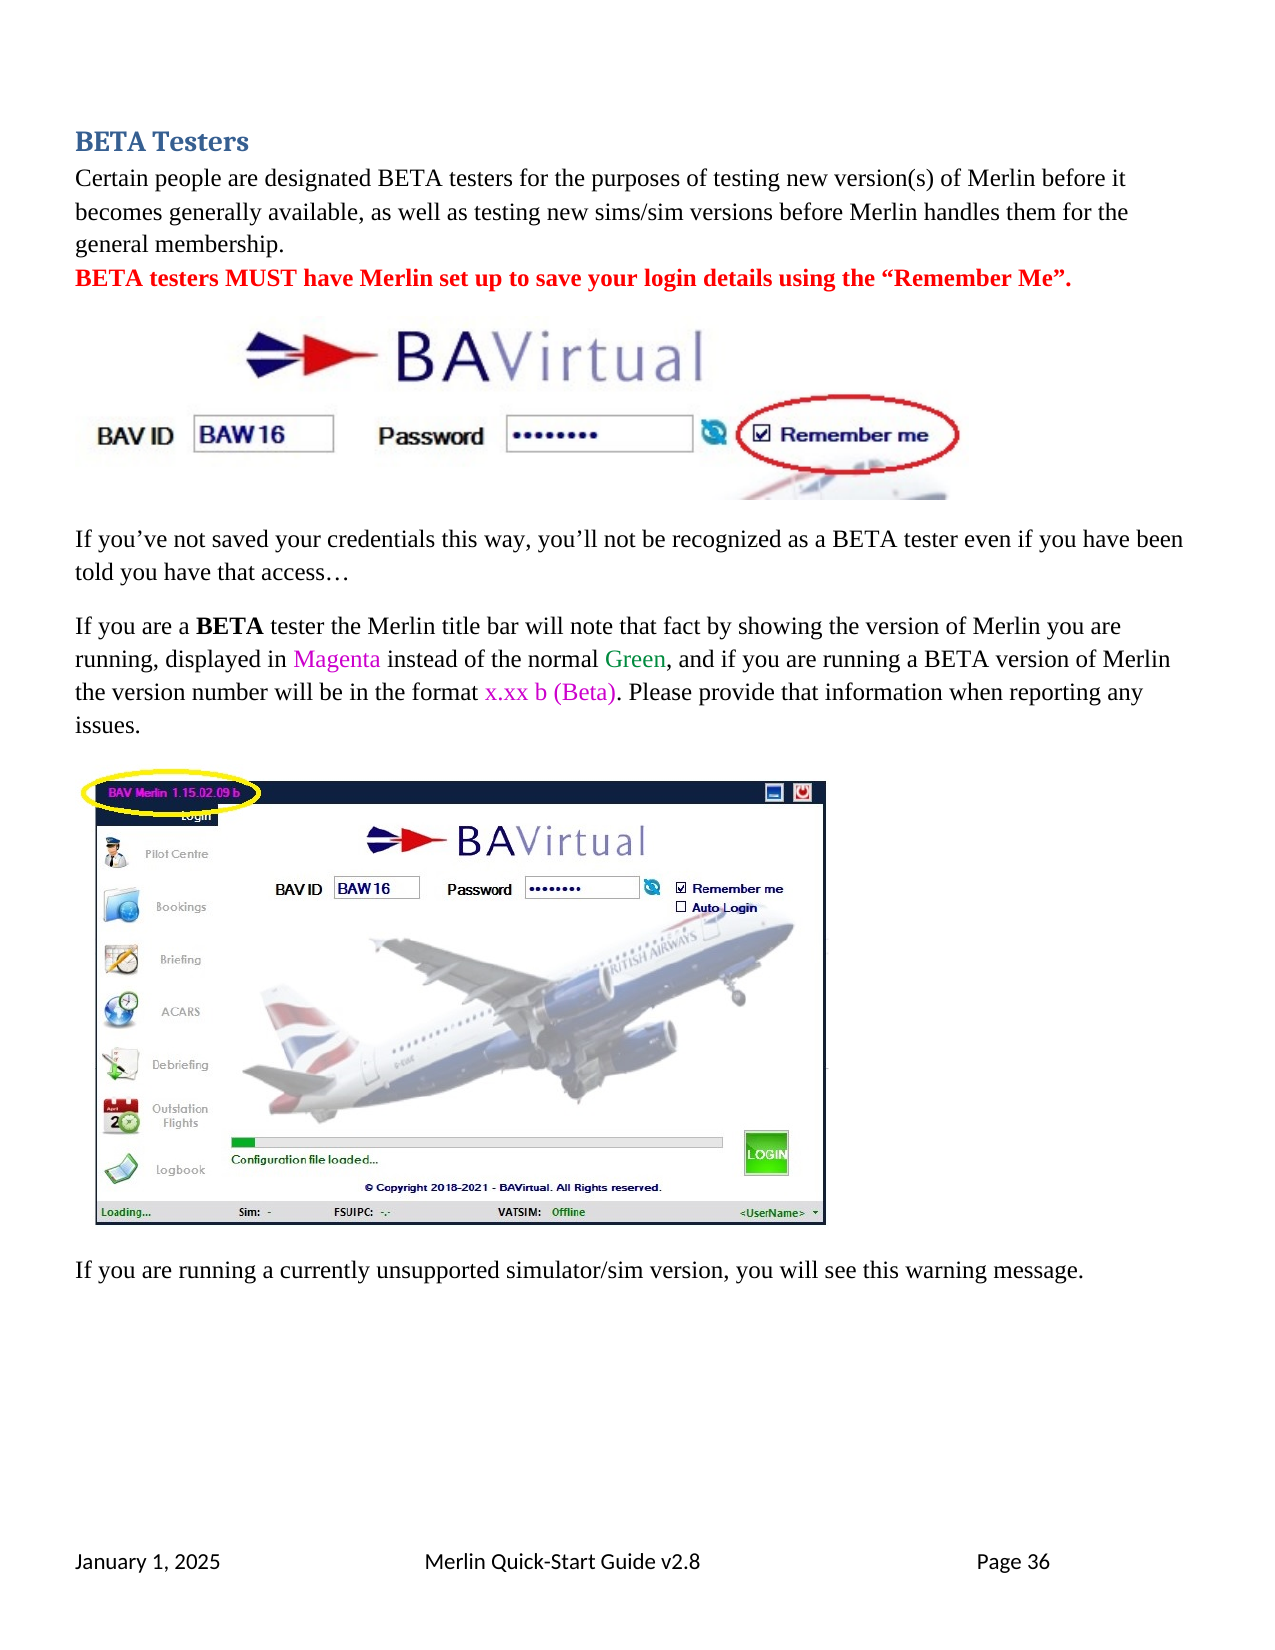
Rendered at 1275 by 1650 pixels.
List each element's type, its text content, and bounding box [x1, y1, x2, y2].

text If you’ve not saved your credentials this way, you’ll not be recognized as a BETA tester even if you have been told you have that access… [75, 524, 1200, 586]
picture [75, 764, 829, 1230]
text If you are running a currently unsupported simulator/sim version, you will see this warning message. [75, 1255, 1200, 1283]
text Certain people are designated BETA testers for the purposes of testing new version(s) of Merlin before it becomes generally available, as well as testing new sims/sim versions before Merlin handles them for the general membership. BETA testers MUST have Merlin set up to save your login details using the “Remember Me”. [75, 163, 1200, 291]
subtitle BETA Testers [75, 125, 1200, 158]
text If you are a BETA tester the Merlin title bar will note that fact by showing the version of Merlin you are running, displayed in Magenta instead of the normal Green, and if you are running a BETA version of Merlin the version number will be in the format x.xx b (Beta). Please provide that information when reporting any issues. [75, 611, 1200, 739]
picture [75, 316, 969, 500]
